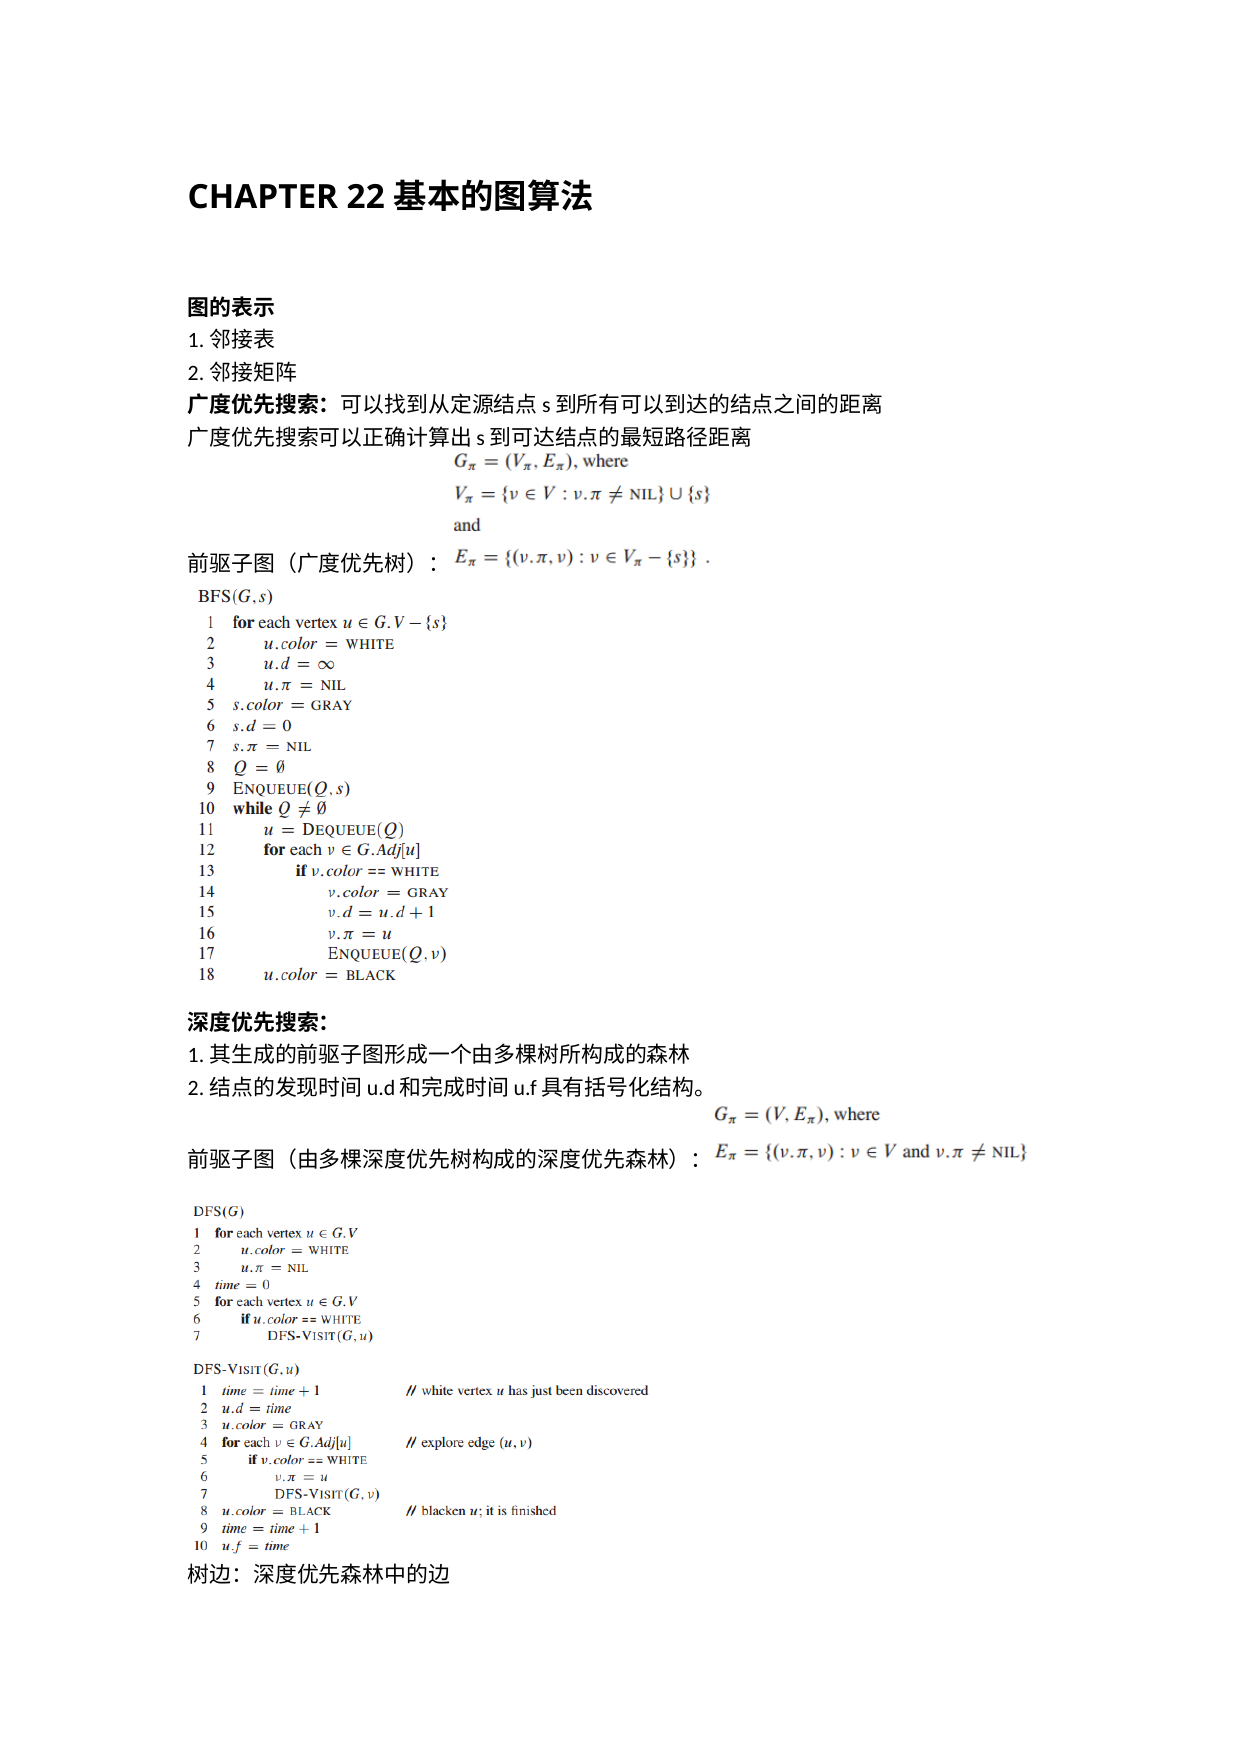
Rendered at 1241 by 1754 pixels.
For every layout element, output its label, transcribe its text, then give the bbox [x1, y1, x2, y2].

text 广度优先搜索可以正确计算出s到可达结点的最短路径距离 [187, 419, 1053, 452]
picture [187, 581, 474, 989]
text 2. 结点的发现时间u.d和完成时间u.f具有括号化结构。 [187, 1069, 1053, 1102]
picture [450, 451, 717, 572]
text 深度优先搜索： [187, 1004, 1053, 1037]
subtitle CHAPTER 22 基本的图算法 [187, 162, 1053, 227]
picture [187, 1199, 656, 1557]
text 广度优先搜索：可以找到从定源结点s到所有可以到达的结点之间的距离 [187, 387, 1053, 419]
text 树边：深度优先森林中的边 [187, 1557, 1053, 1589]
text 1. 其生成的前驱子图形成一个由多棵树所构成的森林 [187, 1037, 1053, 1069]
text 图的表示 [187, 289, 1053, 322]
picture [712, 1101, 1034, 1168]
text 2. 邻接矩阵 [187, 354, 1053, 387]
text 1. 邻接表 [187, 322, 1053, 354]
